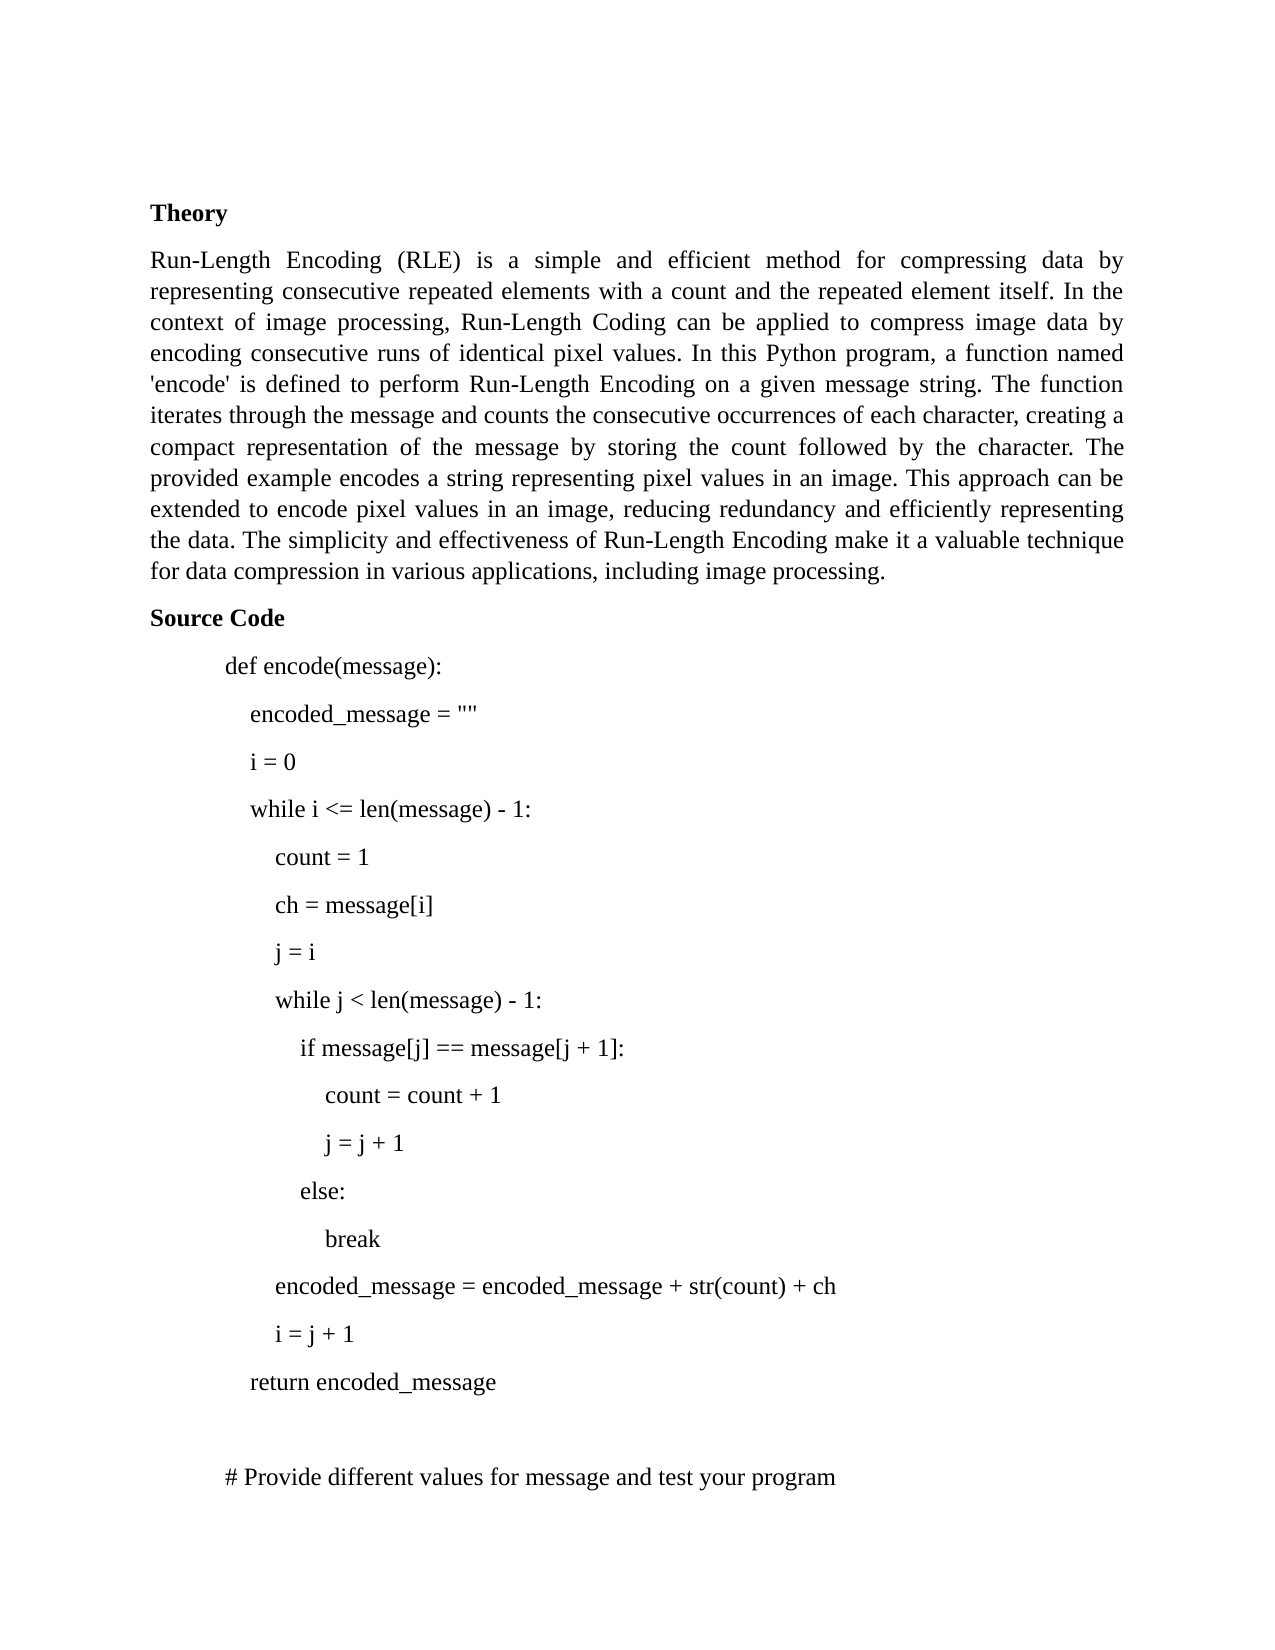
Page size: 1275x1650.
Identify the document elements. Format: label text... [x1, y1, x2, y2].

text encoded_message = encoded_message + str(count) + ch [225, 1271, 1125, 1300]
text Run-Length Encoding (RLE) is a simple and efficient method for compressing data by representing consecutive repeated elements with a count and the repeated element itself. In the context of image processing, Run-Length Coding can be applied to compress image data by encoding consecutive runs of identical pixel values. In this Python program, a function named 'encode' is defined to perform Run-Length Encoding on a given message string. The function iterates through the message and counts the consecutive occurrences of each character, creating a compact representation of the message by storing the count followed by the character. The provided example encodes a string representing pixel values in an image. This approach can be extended to encode pixel values in an image, reducing redundancy and efficiently representing the data. The simplicity and effectiveness of Run-Length Encoding make it a valuable technique for data compression in various applications, including image processing.Top of Form [150, 245, 1125, 584]
text encoded_message = "" [225, 699, 1125, 728]
text j = j + 1 [225, 1128, 1125, 1157]
text count = count + 1 [225, 1081, 1125, 1109]
text while j < len(message) - 1: [225, 985, 1125, 1014]
text count = 1 [225, 842, 1125, 871]
text j = i [225, 937, 1125, 966]
text while i <= len(message) - 1: [225, 794, 1125, 823]
text Source Code [150, 603, 1125, 632]
text else: [225, 1176, 1125, 1205]
text return encoded_message [225, 1367, 1125, 1396]
text i = j + 1 [225, 1319, 1125, 1348]
text ch = message[i] [225, 890, 1125, 918]
text break [225, 1224, 1125, 1252]
text if message[j] == message[j + 1]: [225, 1033, 1125, 1062]
text Theory [150, 198, 1125, 226]
text i = 0 [225, 747, 1125, 775]
text def encode(message): [225, 651, 1125, 680]
text # Provide different values for message and test your program [225, 1462, 1125, 1491]
